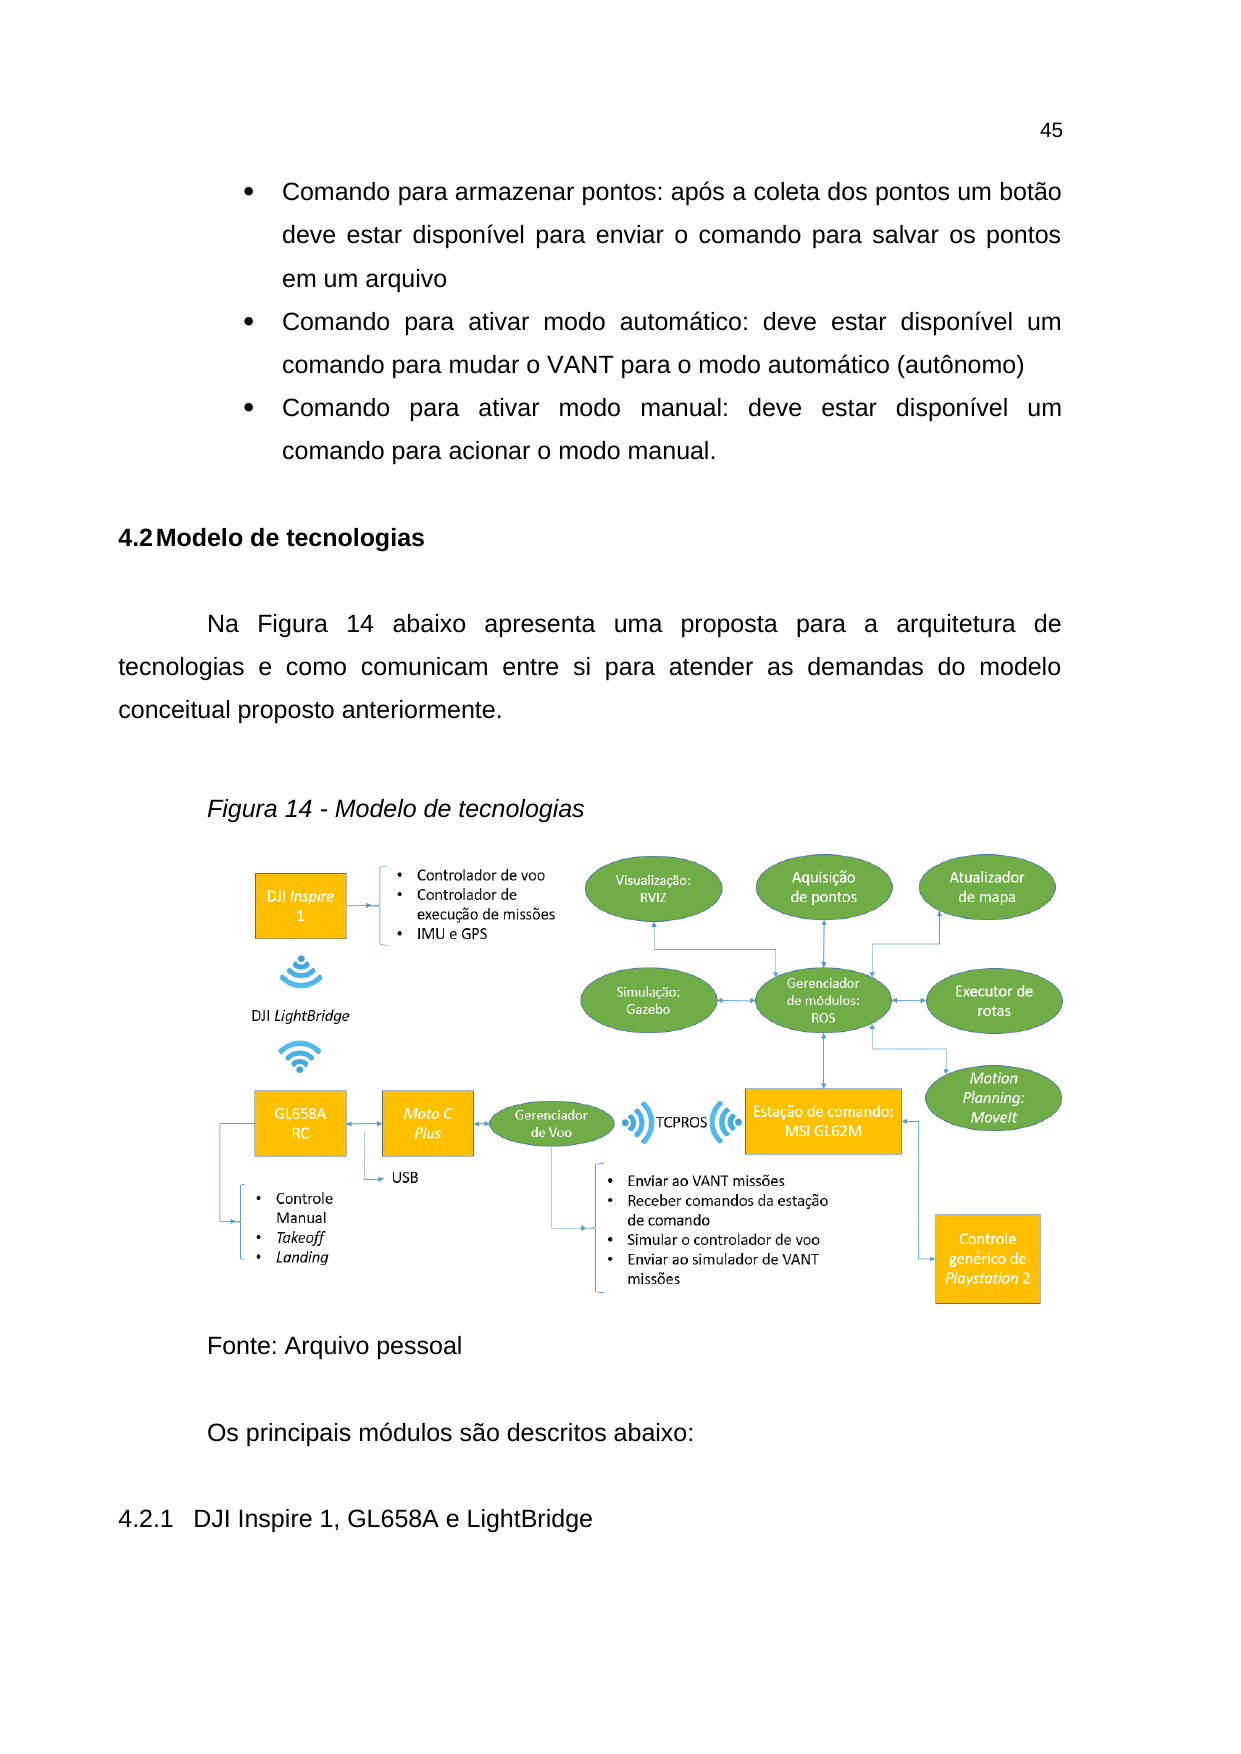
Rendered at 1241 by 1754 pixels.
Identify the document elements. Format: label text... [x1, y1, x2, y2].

subtitle DJI Inspire 1, GL658A e LightBridge [118, 1504, 1063, 1532]
list Comando para armazenar pontos: após a coleta dos pontos um botão deve estar disponível para enviar o comando para salvar os pontos em um arquivo [244, 177, 1063, 292]
list Comando para ativar modo manual: deve estar disponível um comando para acionar o modo manual. [244, 393, 1063, 465]
subtitle Modelo de tecnologias [118, 522, 1063, 551]
list Comando para ativar modo automático: deve estar disponível um comando para mudar o VANT para o modo automático (autônomo) [244, 307, 1063, 379]
text Os principais módulos são descritos abaixo: [118, 1417, 1063, 1446]
text Fonte: Arquivo pessoal [118, 1331, 1063, 1360]
text Figura 14 - Modelo de tecnologias [118, 794, 1063, 822]
text Na Figura 14 abaixo apresenta uma proposta para a arquitetura de tecnologias e como comunicam entre si para atender as demandas do modelo conceitual proposto anteriormente. [118, 609, 1063, 724]
picture [206, 836, 1070, 1317]
